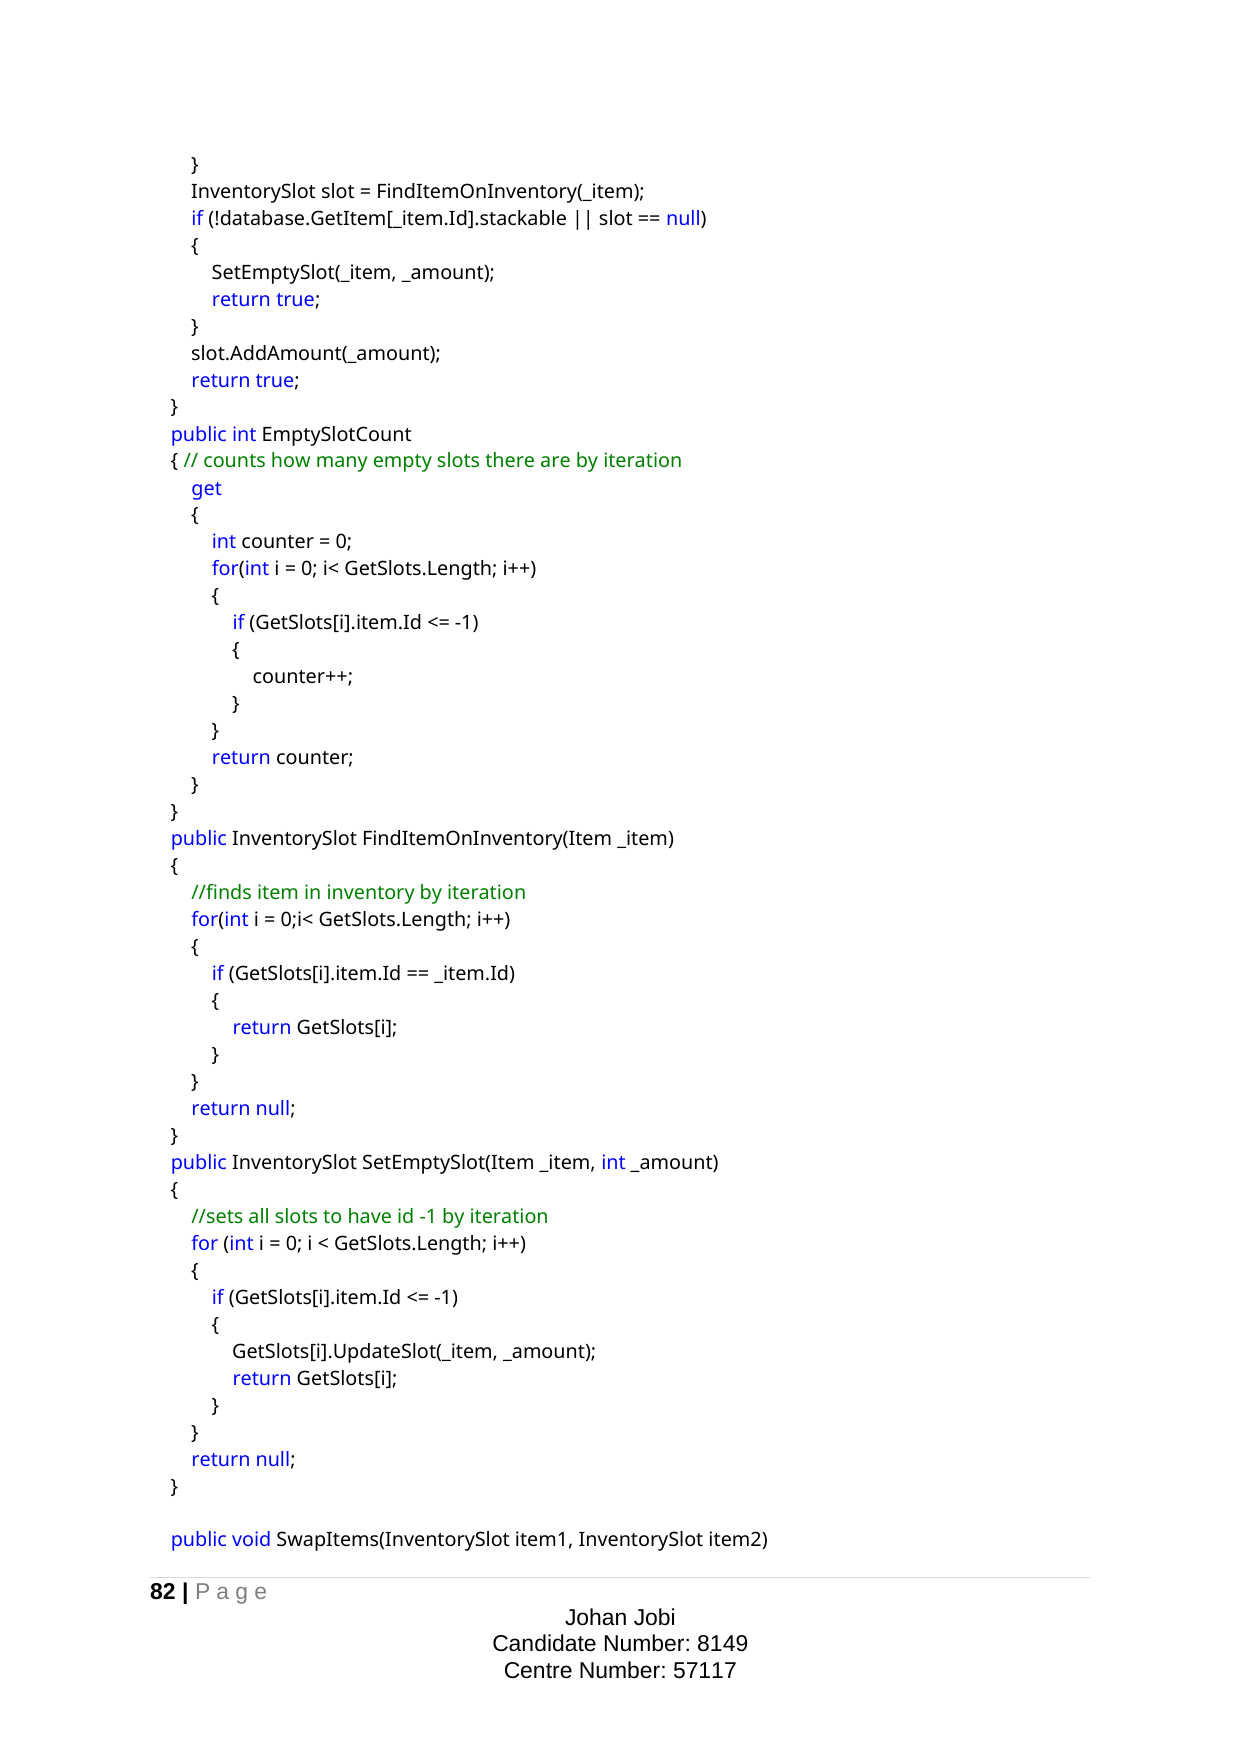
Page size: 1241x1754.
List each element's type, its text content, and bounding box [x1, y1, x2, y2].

text } [150, 1040, 1090, 1067]
text } [150, 1472, 1090, 1499]
text } [150, 1391, 1090, 1418]
text } [150, 1418, 1090, 1445]
text //sets all slots to have id -1 by iteration [150, 1202, 1090, 1229]
text { [150, 1175, 1090, 1202]
text for(int i = 0; i< GetSlots.Length; i++) [150, 555, 1090, 582]
text { [150, 231, 1090, 258]
text { [150, 851, 1090, 878]
text if (GetSlots[i].item.Id == _item.Id) [150, 959, 1090, 986]
text } [150, 393, 1090, 420]
text return GetSlots[i]; [150, 1013, 1090, 1040]
text for(int i = 0;i< GetSlots.Length; i++) [150, 905, 1090, 932]
text } [150, 771, 1090, 797]
text { [150, 501, 1090, 528]
text { [150, 636, 1090, 663]
text if (GetSlots[i].item.Id <= -1) [150, 609, 1090, 636]
text } [150, 1121, 1090, 1148]
text return null; [150, 1445, 1090, 1472]
text slot.AddAmount(_amount); [150, 339, 1090, 366]
text public int EmptySlotCount [150, 420, 1090, 447]
text } [150, 717, 1090, 743]
text { [150, 986, 1090, 1013]
text public void SwapItems(InventorySlot item1, InventorySlot item2) [150, 1525, 1090, 1552]
text if (!database.GetItem[_item.Id].stackable || slot == null) [150, 204, 1090, 231]
text } [150, 797, 1090, 824]
text return null; [150, 1094, 1090, 1121]
text InventorySlot slot = FindItemOnInventory(_item); [150, 177, 1090, 204]
text { [150, 1310, 1090, 1337]
text return GetSlots[i]; [150, 1364, 1090, 1391]
text int counter = 0; [150, 528, 1090, 555]
text return counter; [150, 743, 1090, 771]
text for (int i = 0; i < GetSlots.Length; i++) [150, 1229, 1090, 1256]
text } [150, 1067, 1090, 1094]
text if (GetSlots[i].item.Id <= -1) [150, 1283, 1090, 1310]
text return true; [150, 285, 1090, 312]
text { // counts how many empty slots there are by iteration [150, 447, 1090, 474]
text } [150, 689, 1090, 717]
text public InventorySlot SetEmptySlot(Item _item, int _amount) [150, 1148, 1090, 1175]
text counter++; [150, 663, 1090, 689]
text { [150, 1256, 1090, 1283]
text SetEmptySlot(_item, _amount); [150, 258, 1090, 285]
text get [150, 474, 1090, 501]
text public InventorySlot FindItemOnInventory(Item _item) [150, 824, 1090, 851]
text { [150, 582, 1090, 609]
text } [150, 312, 1090, 339]
text { [150, 932, 1090, 959]
text } [150, 150, 1090, 177]
text GetSlots[i].UpdateSlot(_item, _amount); [150, 1337, 1090, 1364]
text return true; [150, 366, 1090, 393]
text //finds item in inventory by iteration [150, 878, 1090, 905]
